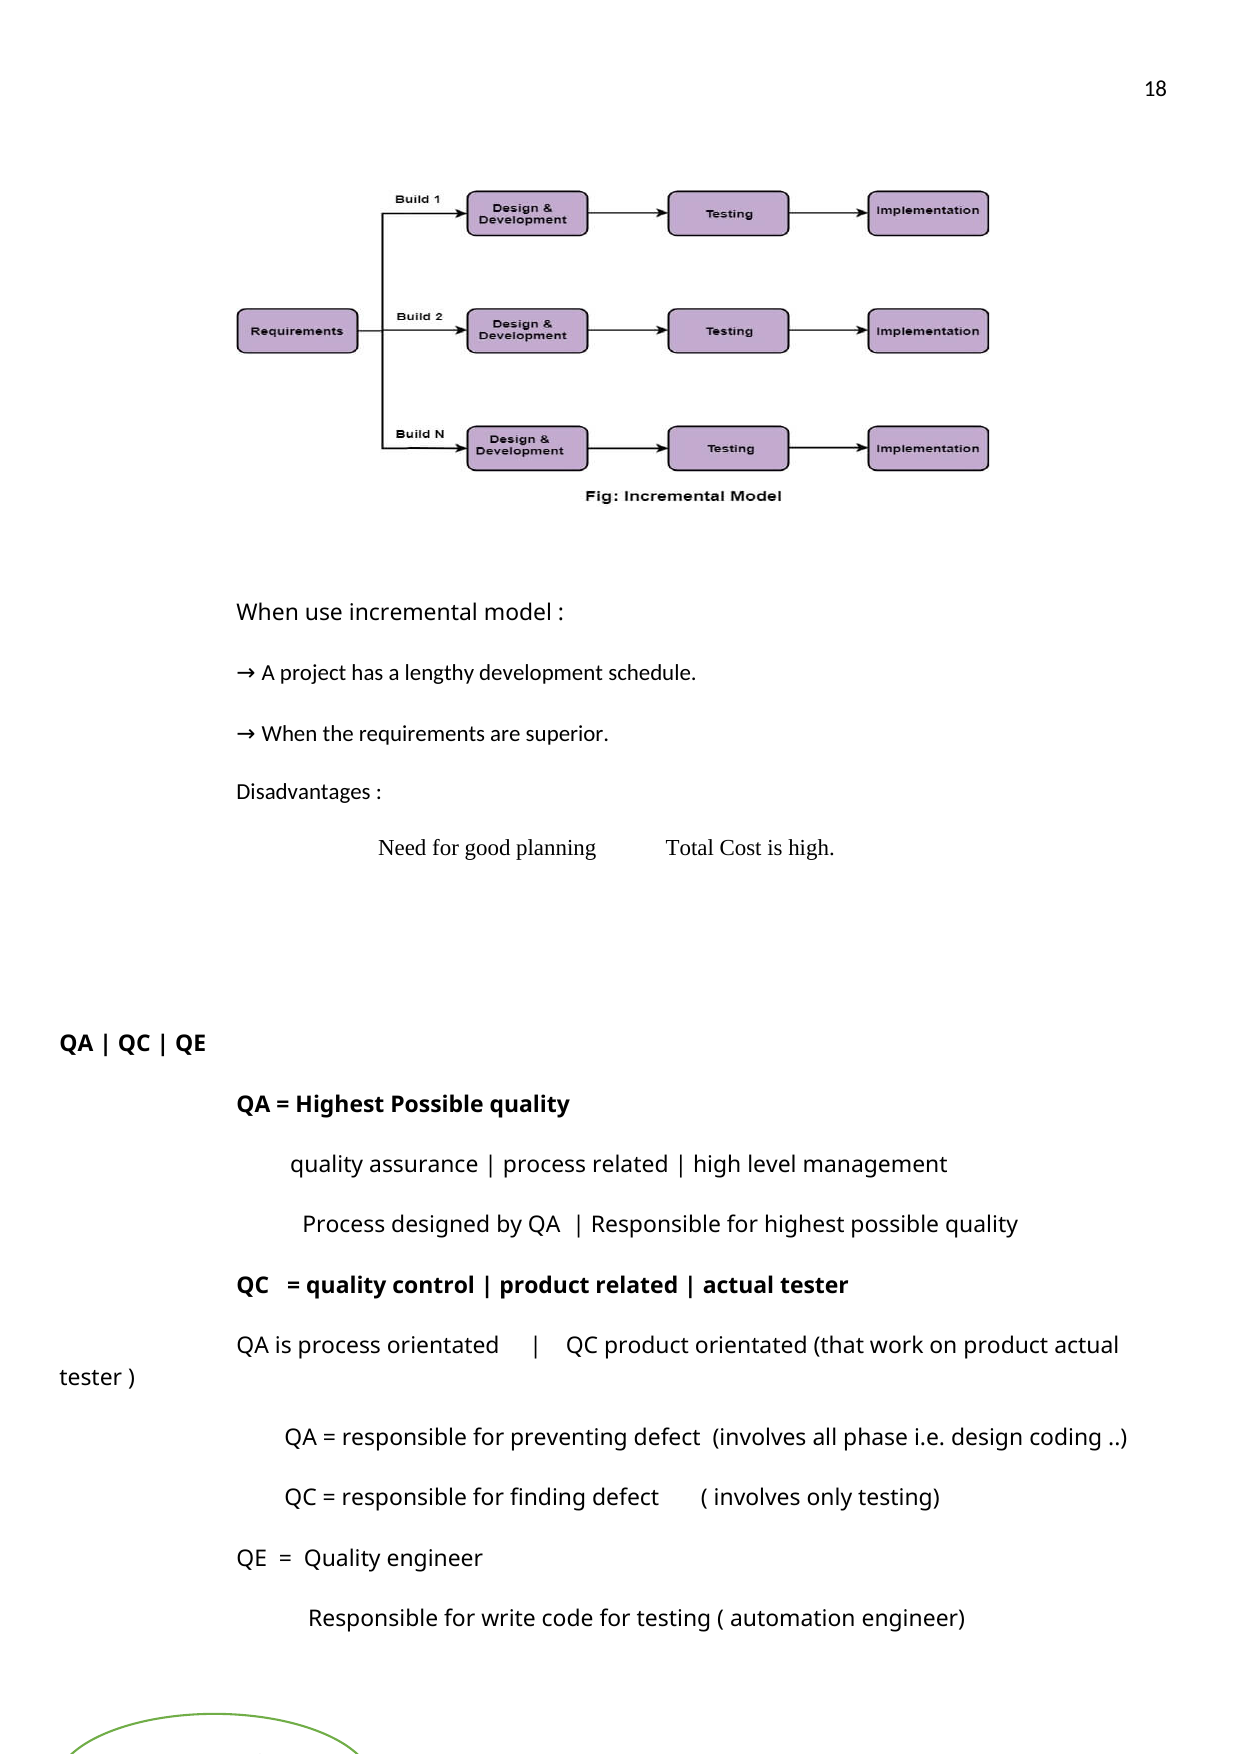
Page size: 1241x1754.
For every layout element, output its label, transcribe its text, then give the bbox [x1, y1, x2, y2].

text QA is process orientated | QC product orientated (that work on product actual tester ) [59, 1329, 1167, 1392]
text When use incremental model : [59, 596, 1167, 627]
text QC = responsible for finding defect ( involves only testing) [59, 1481, 1167, 1513]
picture [236, 190, 990, 507]
text quality assurance | process related | high level management [59, 1148, 1167, 1179]
text Process designed by QA | Responsible for highest possible quality [59, 1208, 1167, 1240]
text → A project has a lengthy development schedule. [59, 656, 1167, 687]
text Responsible for write code for testing ( automation engineer) [59, 1602, 1167, 1633]
text QA = responsible for preventing defect (involves all phase i.e. design coding ..) [59, 1421, 1167, 1452]
text QA | QC | QE [59, 1027, 1167, 1058]
text Disadvantages : [59, 777, 1167, 805]
text QC = quality control | product related | actual tester [59, 1269, 1167, 1300]
text  Need for good planning  Total Cost is high. [59, 834, 1167, 861]
text → When the requirements are superior. [59, 717, 1167, 748]
text QE = Quality engineer [59, 1542, 1167, 1573]
text QA = Highest Possible quality [59, 1088, 1167, 1119]
